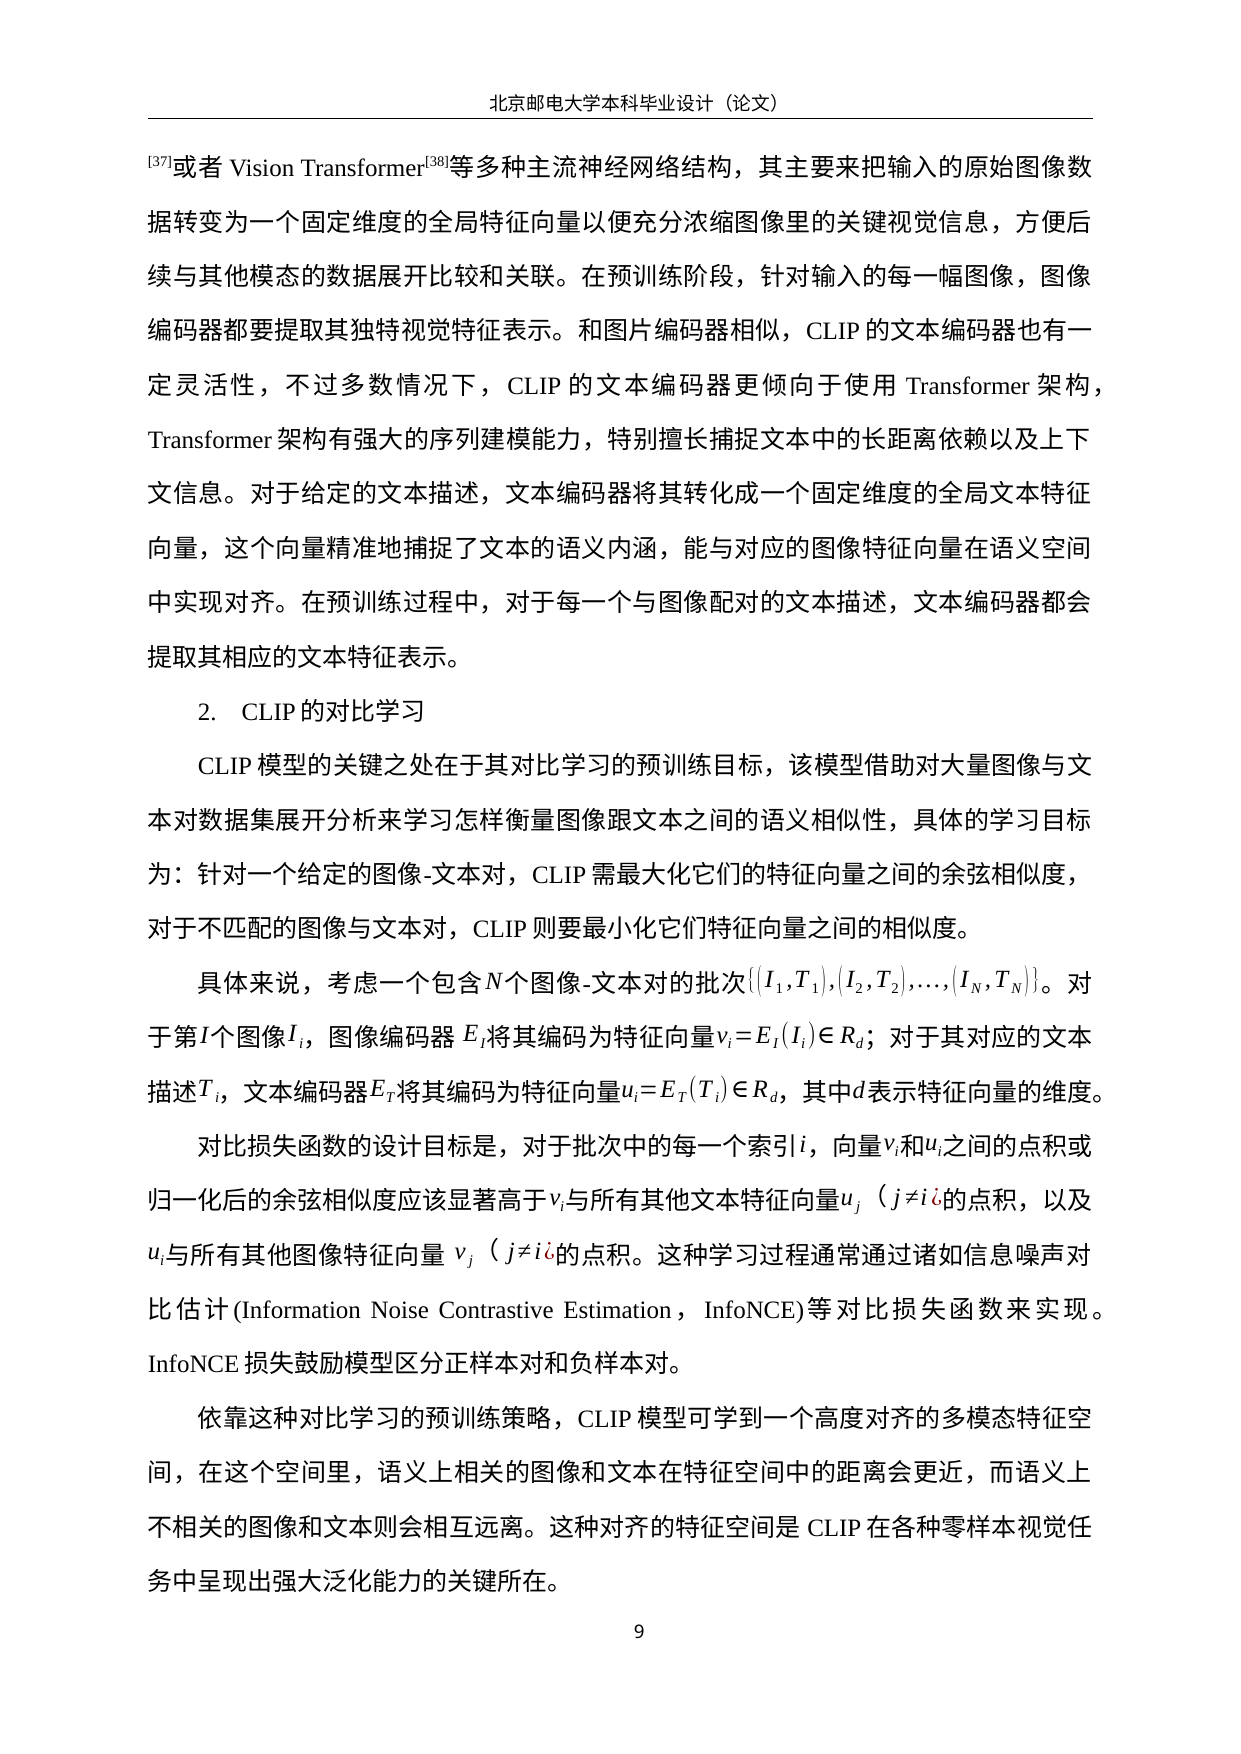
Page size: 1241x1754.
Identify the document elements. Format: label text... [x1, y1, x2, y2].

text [148, 148, 1093, 673]
text 依靠这种对比学习的预训练策略，CLIP模型可学到一个高度对齐的多模态特征空间，在这个空间里，语义上相关的图像和文本在特征空间中的距离会更近，而语义上不相关的图像和文本则会相互远离。这种对齐的特征空间是CLIP在各种零样本视觉任务中呈现出强大泛化能力的关键所在。 [148, 1398, 1093, 1598]
list CLIP的对比学习 [198, 691, 1093, 728]
text 对比损失函数的设计目标是，对于批次中的每一个索引，向量和之间的点积或归一化后的余弦相似度应该显著高于与所有其他文本特征向量的点积，以及与所有其他图像特征向量 的点积。这种学习过程通常通过诸如信息噪声对比估计(Information Noise Contrastive Estimation，InfoNCE)等对比损失函数来实现。InfoNCE损失鼓励模型区分正样本对和负样本对。 [148, 1126, 1093, 1380]
text CLIP模型的关键之处在于其对比学习的预训练目标，该模型借助对大量图像与文本对数据集展开分析来学习怎样衡量图像跟文本之间的语义相似性，具体的学习目标为：针对一个给定的图像-文本对，CLIP需最大化它们的特征向量之间的余弦相似度，对于不匹配的图像与文本对，CLIP则要最小化它们特征向量之间的相似度。 [148, 746, 1093, 945]
text 具体来说，考虑一个包含个图像-文本对的批次。对于第个图像，图像编码器 将其编码为特征向量；对于其对应的文本描述，文本编码器将其编码为特征向量，其中表示特征向量的维度。 [148, 963, 1093, 1108]
